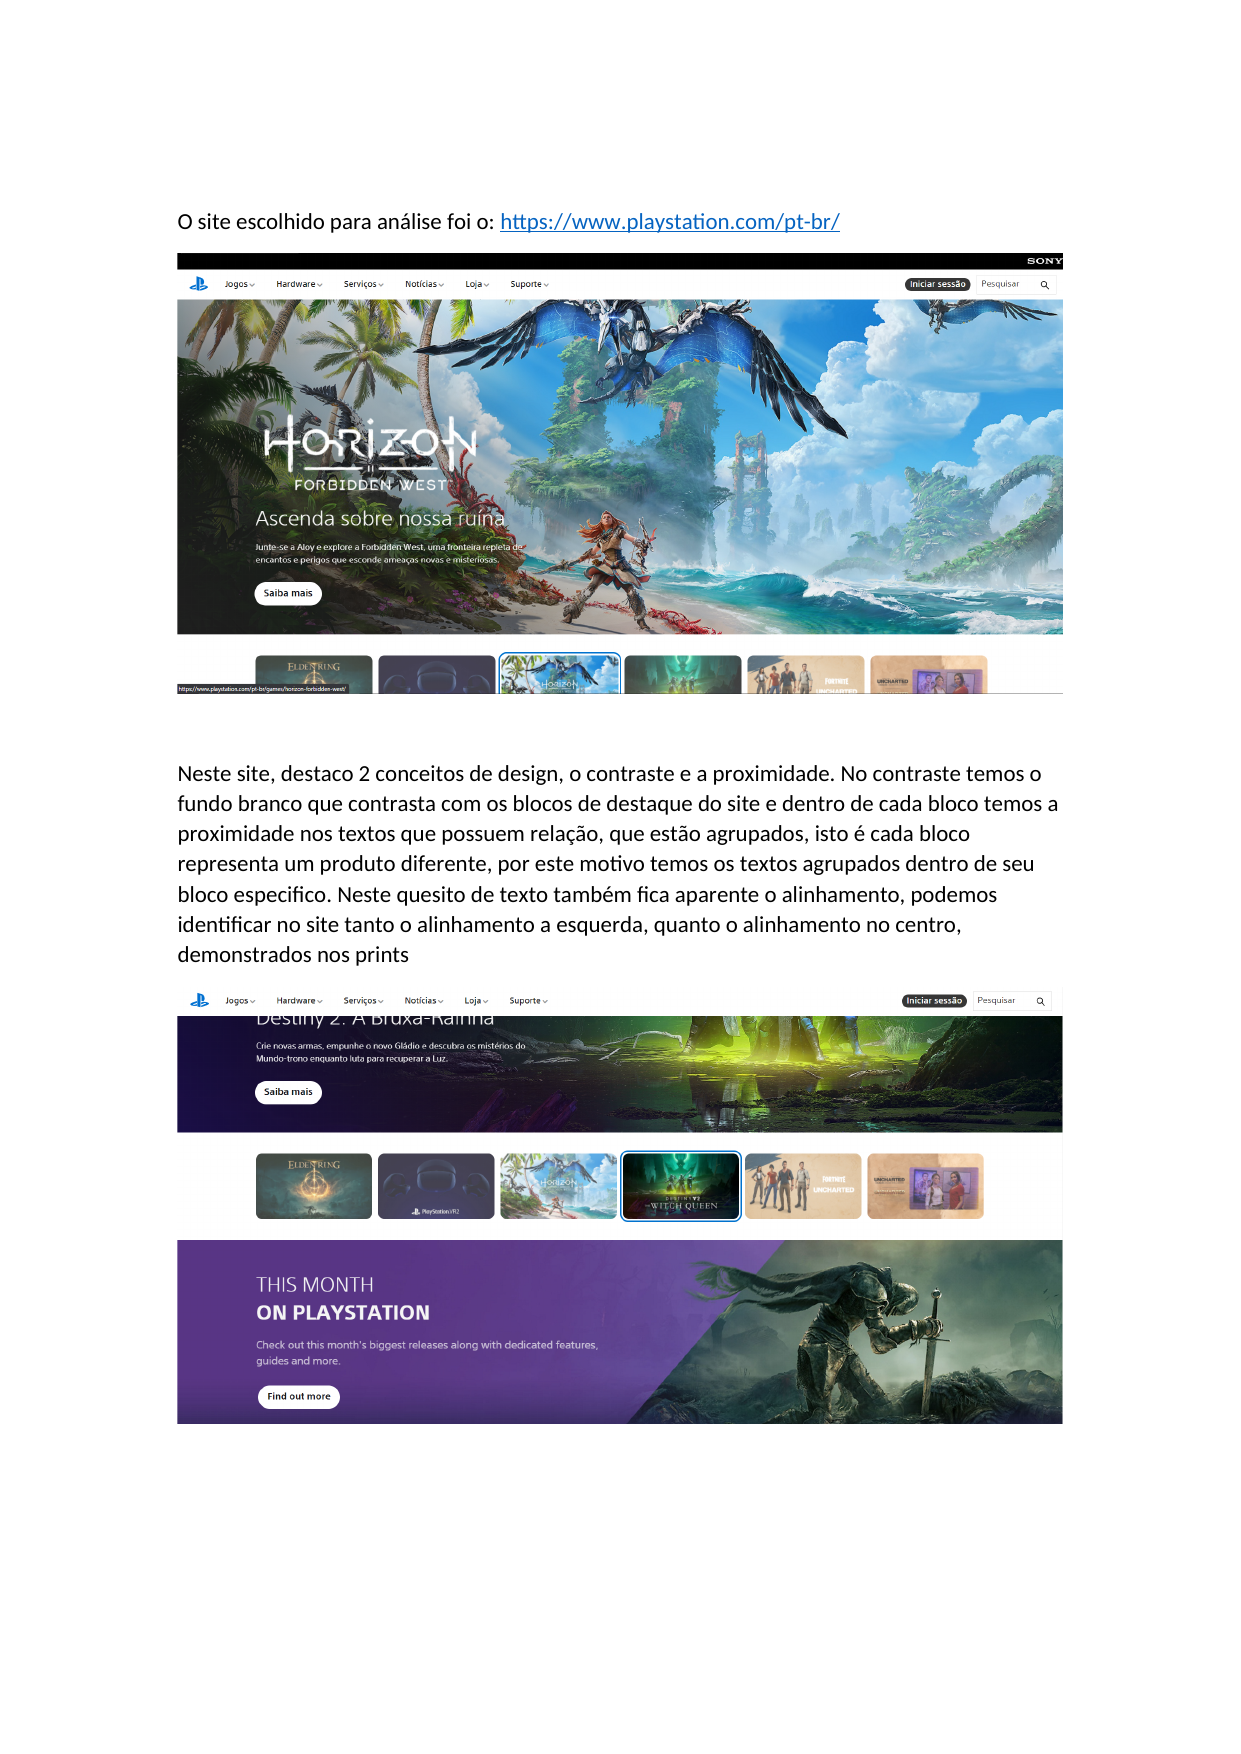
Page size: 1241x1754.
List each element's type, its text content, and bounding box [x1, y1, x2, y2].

text O site escolhido para análise foi o: https://www.playstation.com/pt-br/ [177, 207, 1063, 235]
picture [177, 987, 1063, 1424]
picture [177, 253, 1063, 694]
text Neste site, destaco 2 conceitos de design, o contraste e a proximidade. No contraste temos o fundo branco que contrasta com os blocos de destaque do site e dentro de cada bloco temos a proximidade nos textos que possuem relação, que estão agrupados, isto é cada bloco representa um produto diferente, por este motivo temos os textos agrupados dentro de seu bloco especifico. Neste quesito de texto também fica aparente o alinhamento, podemos identificar no site tanto o alinhamento a esquerda, quanto o alinhamento no centro, demonstrados nos prints [177, 759, 1063, 968]
